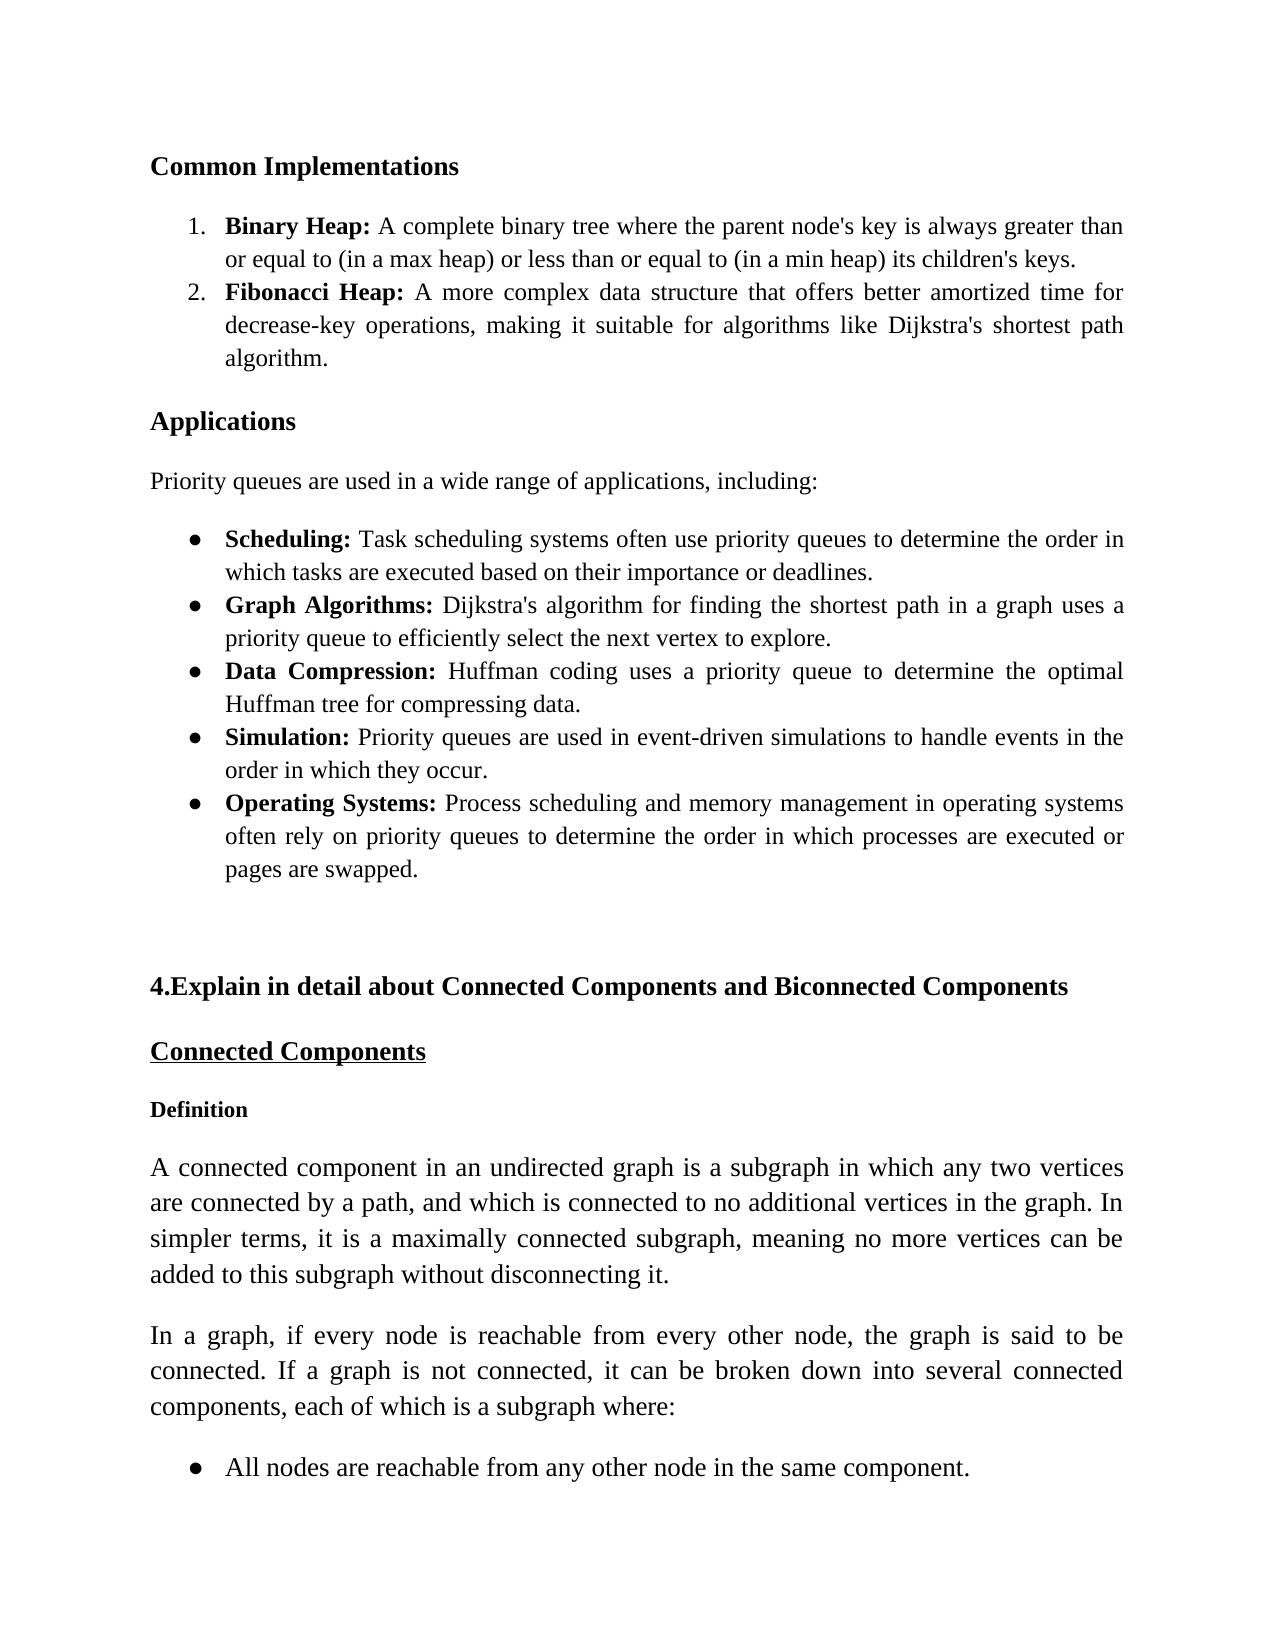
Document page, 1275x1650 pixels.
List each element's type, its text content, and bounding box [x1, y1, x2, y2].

list Fibonacci Heap: A more complex data structure that offers better amortized time for decrease-key operations, making it suitable for algorithms like Dijkstra's shortest path algorithm. [187, 277, 1125, 372]
text A connected component in an undirected graph is a subgraph in which any two vertices are connected by a path, and which is connected to no additional vertices in the graph. In simpler terms, it is a maximally connected subgraph, meaning no more vertices can be added to this subgraph without disconnecting it. [150, 1151, 1125, 1289]
list All nodes are reachable from any other node in the same component. [187, 1451, 1125, 1482]
text In a graph, if every node is reachable from every other node, the graph is said to be connected. If a graph is not connected, it can be broken down into several connected components, each of which is a subgraph where: [150, 1319, 1125, 1421]
list Scheduling: Task scheduling systems often use priority queues to determine the order in which tasks are executed based on their importance or deadlines. [187, 524, 1125, 586]
list Graph Algorithms: Dijkstra's algorithm for finding the shortest path in a graph uses a priority queue to efficiently select the next vertex to explore. [187, 590, 1125, 652]
list Binary Heap: A complete binary tree where the parent node's key is always greater than or equal to (in a max heap) or less than or equal to (in a min heap) its children's keys. [187, 211, 1125, 272]
subtitle Common Implementations [150, 150, 1125, 181]
subtitle Definition [150, 1096, 1125, 1122]
list Data Compression: Huffman coding uses a priority queue to determine the optimal Huffman tree for compressing data. [187, 656, 1125, 718]
list Simulation: Priority queues are used in event-driven simulations to handle events in the order in which they occur. [187, 722, 1125, 784]
subtitle Connected Components [150, 1035, 1125, 1066]
subtitle Applications [150, 405, 1125, 436]
text 4.Explain in detail about Connected Components and Biconnected Components [150, 970, 1125, 1001]
list Operating Systems: Process scheduling and memory management in operating systems often rely on priority queues to determine the order in which processes are executed or pages are swapped. [187, 788, 1125, 883]
text Priority queues are used in a wide range of applications, including: [150, 466, 1125, 494]
